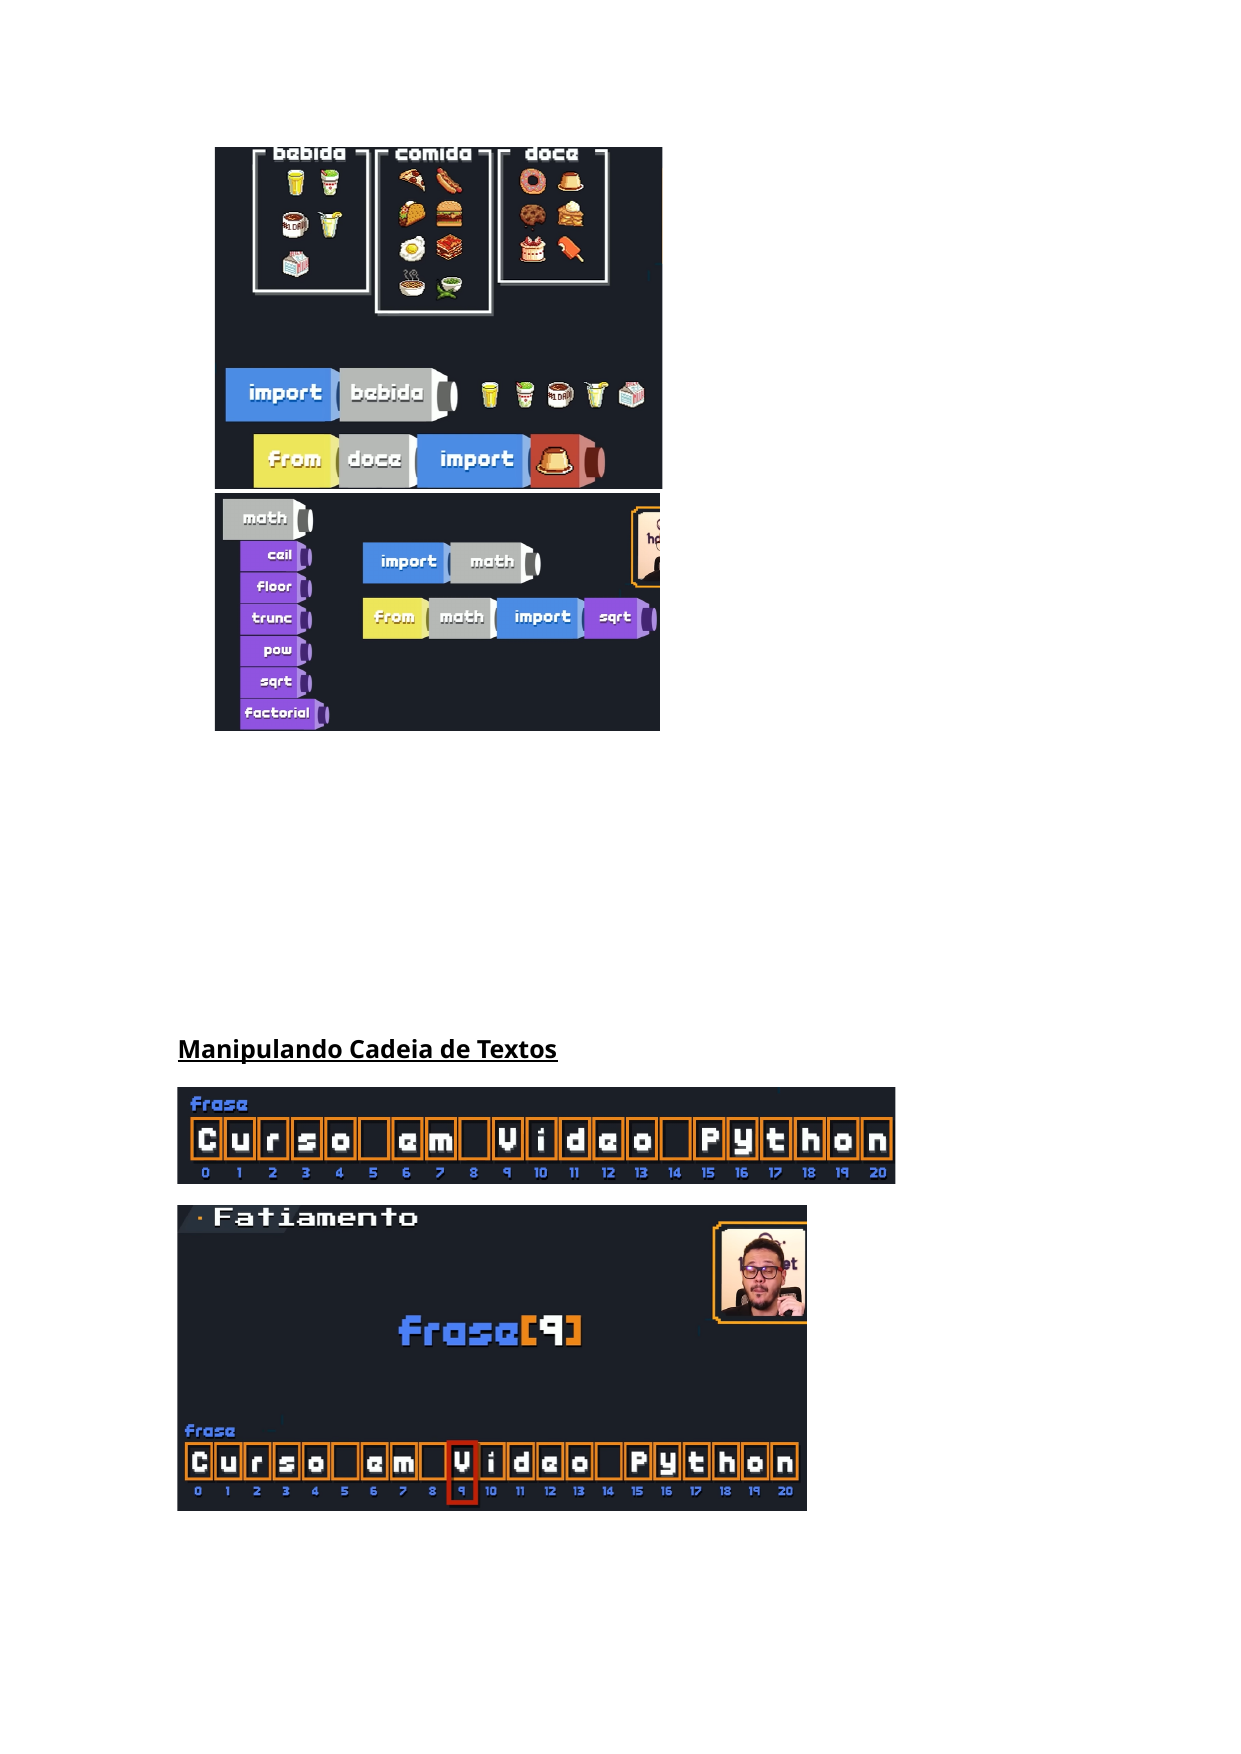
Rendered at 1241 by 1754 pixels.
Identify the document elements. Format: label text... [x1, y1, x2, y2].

picture [177, 1087, 896, 1184]
picture [214, 493, 660, 731]
picture [214, 147, 663, 489]
picture [177, 1205, 807, 1511]
text Manipulando Cadeia de Textos [177, 1031, 1063, 1065]
